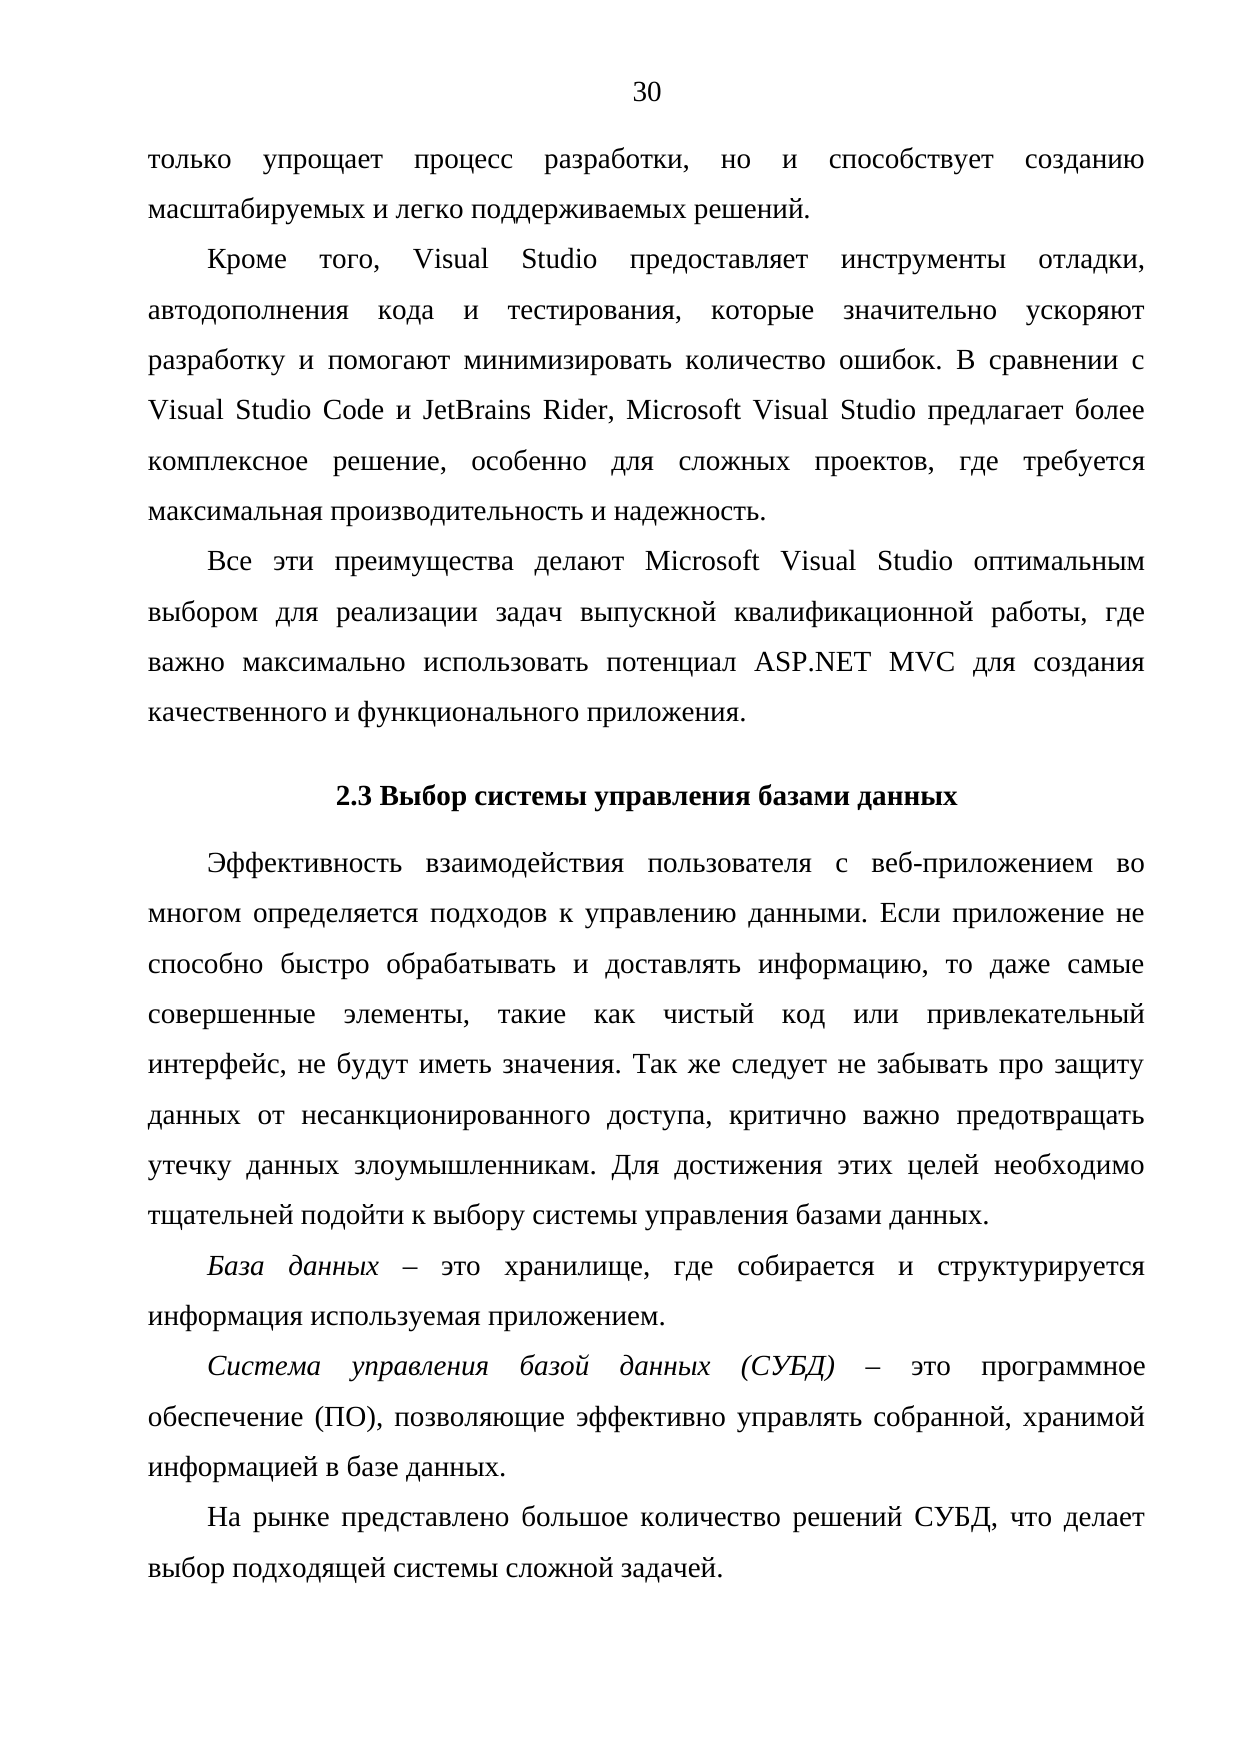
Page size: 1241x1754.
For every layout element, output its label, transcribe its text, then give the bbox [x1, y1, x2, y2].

text База данных – это хранилище, где собирается и структурируется информация используемая приложением. [148, 1248, 1146, 1332]
text Все эти преимущества делают Microsoft Visual Studio оптимальным выбором для реализации задач выпускной квалификационной работы, где важно максимально использовать потенциал ASP.NET MVC для создания качественного и функционального приложения. [148, 543, 1146, 728]
subtitle 2.3 Выбор системы управления базами данных [148, 778, 1146, 812]
text Кроме того, Visual Studio предоставляет инструменты отладки, автодополнения кода и тестирования, которые значительно ускоряют разработку и помогают минимизировать количество ошибок. В сравнении с Visual Studio Code и JetBrains Rider, Microsoft Visual Studio предлагает более комплексное решение, особенно для сложных проектов, где требуется максимальная производительность и надежность. [148, 242, 1146, 527]
text Эффективность взаимодействия пользователя с веб-приложением во многом определяется подходов к управлению данными. Если приложение не способно быстро обрабатывать и доставлять информацию, то даже самые совершенные элементы, такие как чистый код или привлекательный интерфейс, не будут иметь значения. Так же следует не забывать про защиту данных от несанкционированного доступа, критично важно предотвращать утечку данных злоумышленникам. Для достижения этих целей необходимо тщательней подойти к выбору системы управления базами данных. [148, 845, 1146, 1231]
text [148, 141, 1146, 225]
text На рынке представлено большое количество решений СУБД, что делает выбор подходящей системы сложной задачей. [148, 1499, 1146, 1583]
text Система управления базой данных (СУБД) – это программное обеспечение (ПО), позволяющие эффективно управлять собранной, хранимой информацией в базе данных. [148, 1348, 1146, 1483]
